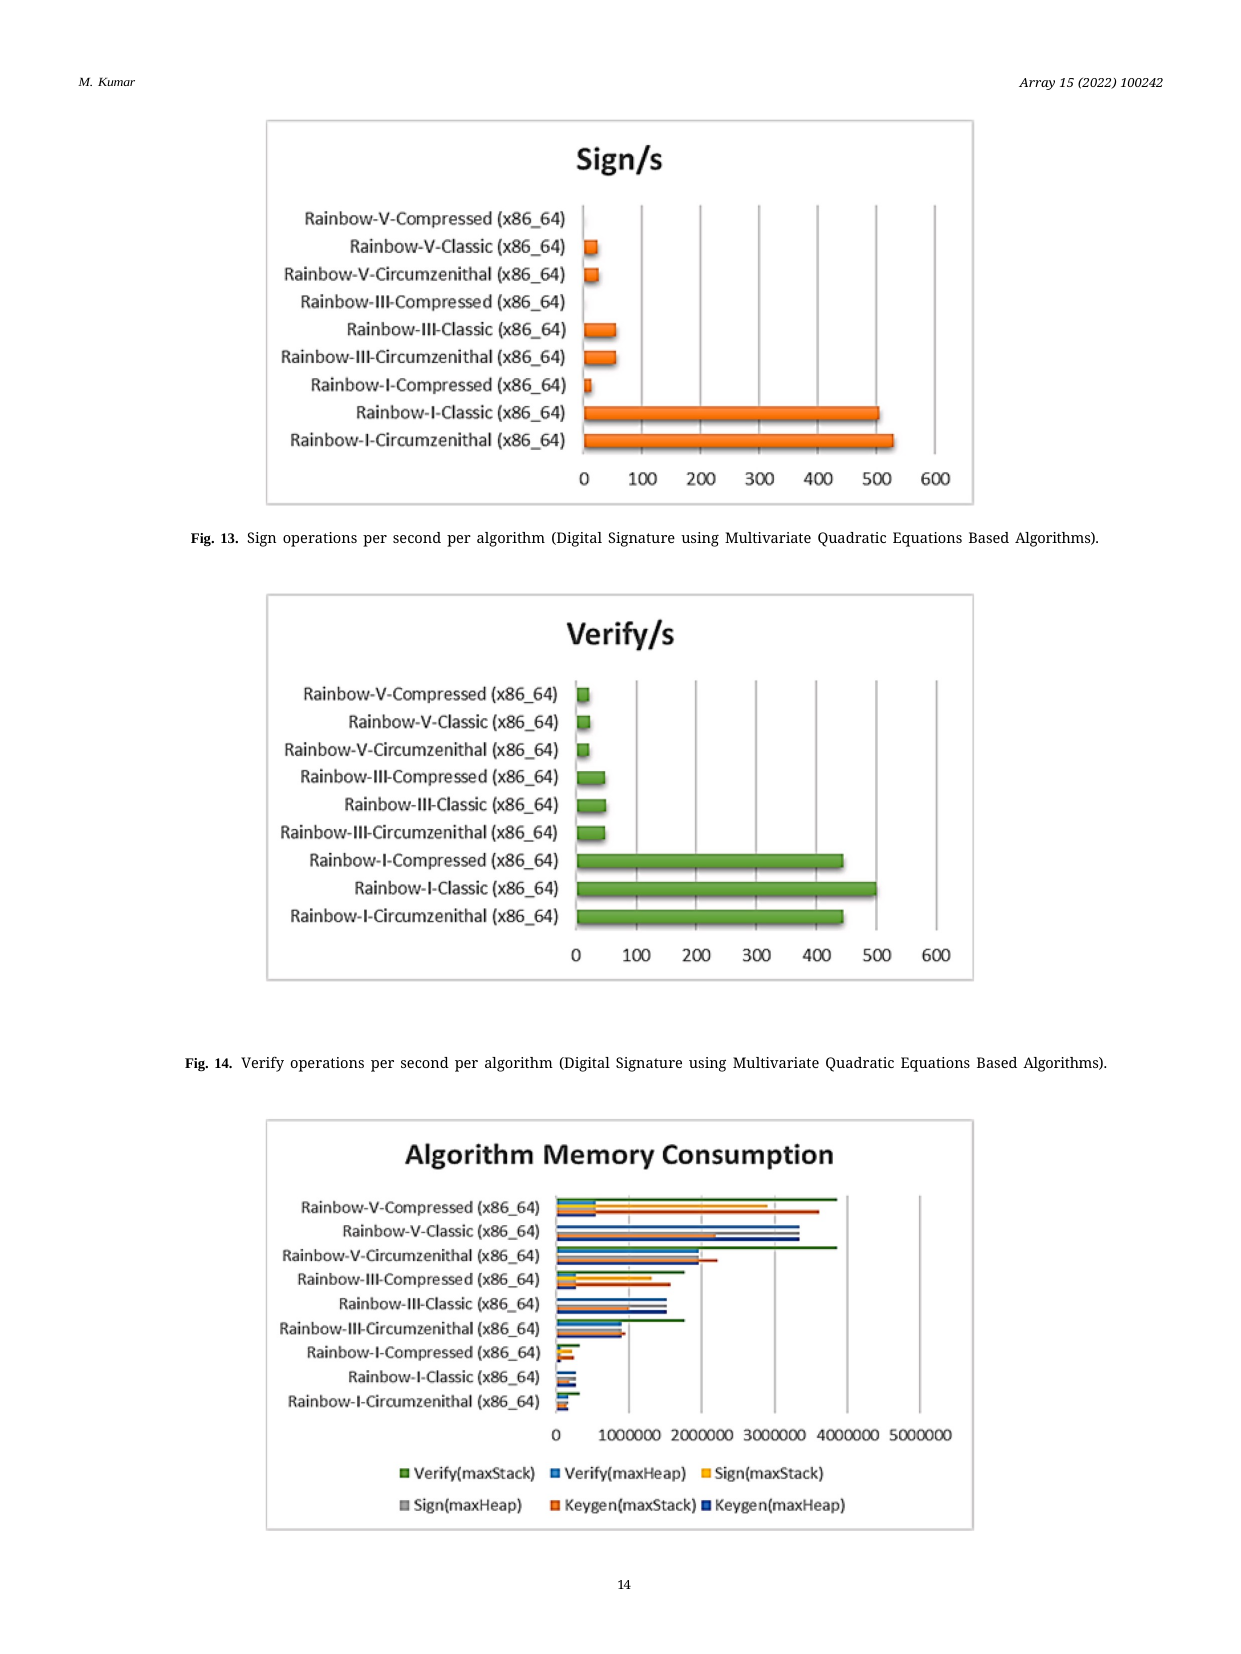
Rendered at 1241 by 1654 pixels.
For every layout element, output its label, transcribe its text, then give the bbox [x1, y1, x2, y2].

text Fig. 14. Verify operations per second per algorithm (Digital Signature using Multivariate Quadratic Equations Based Algorithms). [185, 1052, 1173, 1072]
text Fig. 13. Sign operations per second per algorithm (Digital Signature using Multivariate Quadratic Equations Based Algorithms). [191, 528, 1173, 547]
picture [265, 593, 975, 982]
picture [265, 118, 975, 506]
picture [265, 1117, 975, 1531]
